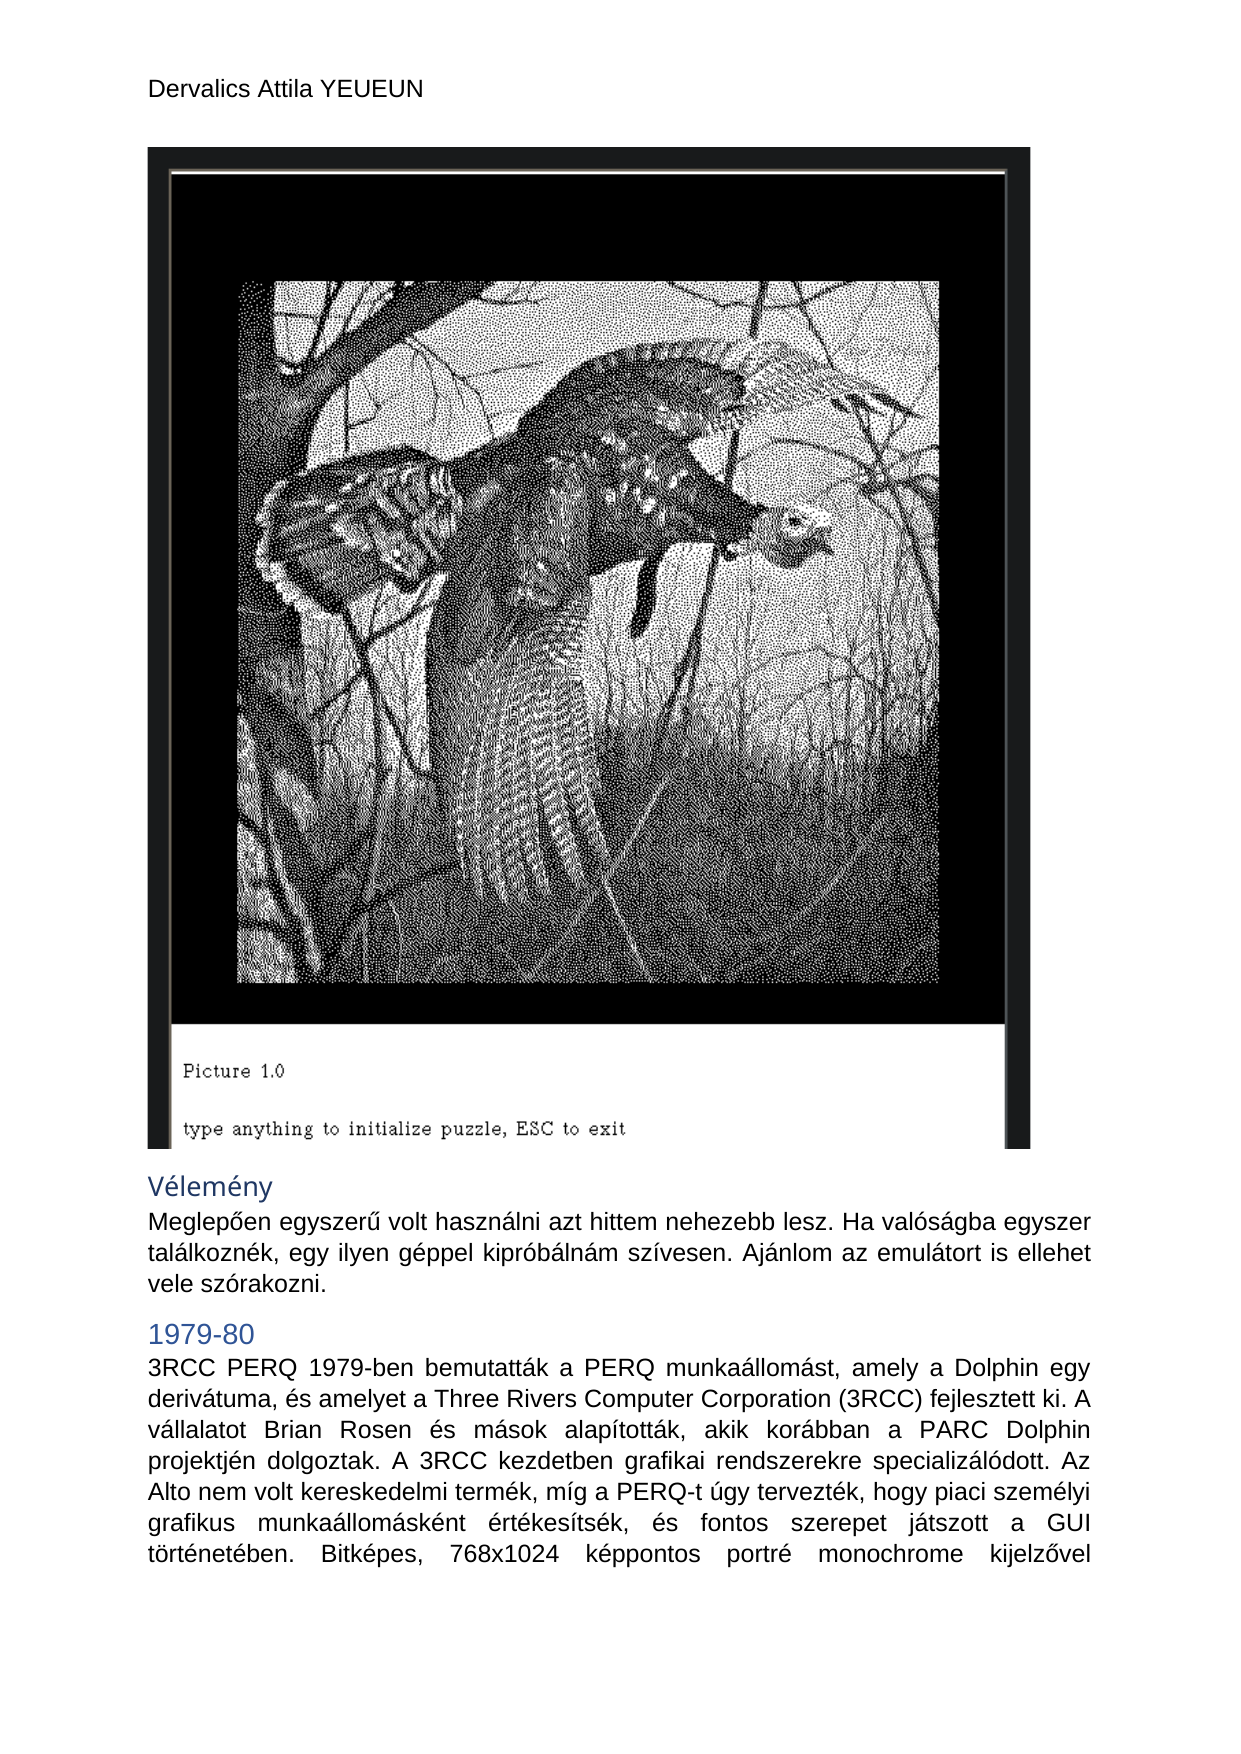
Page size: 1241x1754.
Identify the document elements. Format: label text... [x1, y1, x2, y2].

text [148, 1353, 1092, 1568]
subtitle Vélemény [148, 1167, 1092, 1204]
picture [147, 147, 1031, 1149]
subtitle 1979-80 [148, 1317, 1092, 1350]
text Meglepően egyszerű volt használni azt hittem nehezebb lesz. Ha valóságba egyszer találkoznék, egy ilyen géppel kipróbálnám szívesen. Ajánlom az emulátort is ellehet vele szórakozni. [148, 1207, 1092, 1298]
